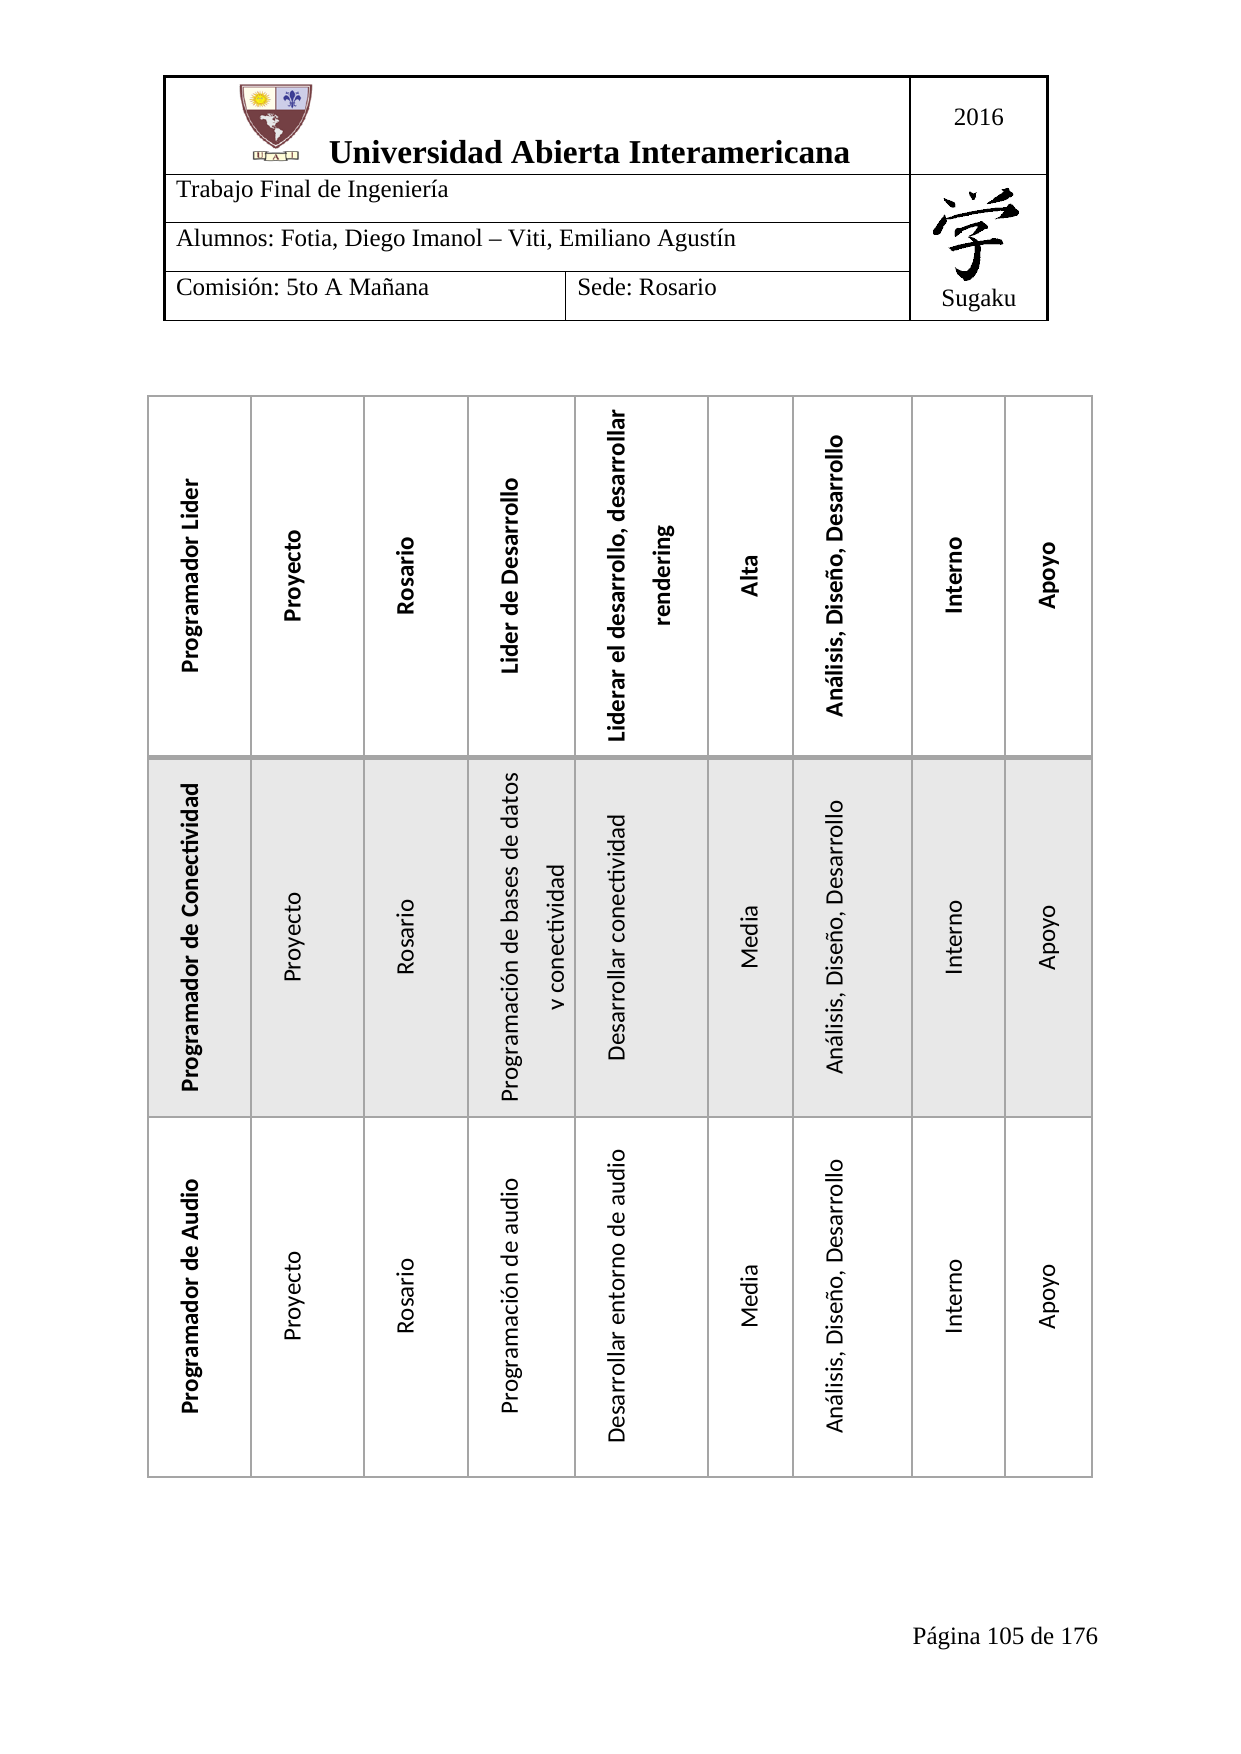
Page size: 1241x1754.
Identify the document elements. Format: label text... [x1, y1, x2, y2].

picture [223, 78, 329, 164]
table_cell Proyecto [252, 760, 363, 1116]
table_cell Apoyo [1006, 1118, 1091, 1476]
table_header Programador Lider [149, 397, 250, 755]
table_header Lider de Desarrollo [469, 397, 574, 755]
table_cell Rosario [365, 1118, 467, 1476]
table_cell Proyecto [252, 1118, 363, 1476]
table_cell Interno [913, 1118, 1004, 1476]
table_cell Apoyo [1006, 760, 1091, 1116]
table_header Análisis, Diseño, Desarrollo [794, 397, 911, 755]
table_header Alta [709, 397, 792, 755]
table_cell Media [709, 1118, 792, 1476]
table_cell Programador de Conectividad [149, 760, 250, 1116]
table_cell Programación de bases de datos y conectividad [469, 760, 574, 1116]
table_cell Rosario [365, 760, 467, 1116]
table_cell Interno [913, 760, 1004, 1116]
table_header Apoyo [1006, 397, 1091, 755]
table_header Rosario [365, 397, 467, 755]
table_header Liderar el desarrollo, desarrollar rendering [576, 397, 707, 755]
table_cell Análisis, Diseño, Desarrollo [794, 760, 911, 1116]
table_cell Desarrollar conectividad [576, 760, 707, 1116]
table_cell Media [709, 760, 792, 1116]
picture [927, 181, 1030, 284]
table_header Interno [913, 397, 1004, 755]
table_cell Programador de Audio [149, 1118, 250, 1476]
table_cell Desarrollar entorno de audio [576, 1118, 707, 1476]
table_cell Análisis, Diseño, Desarrollo [794, 1118, 911, 1476]
table_cell Programación de audio [469, 1118, 574, 1476]
table_header Proyecto [252, 397, 363, 755]
